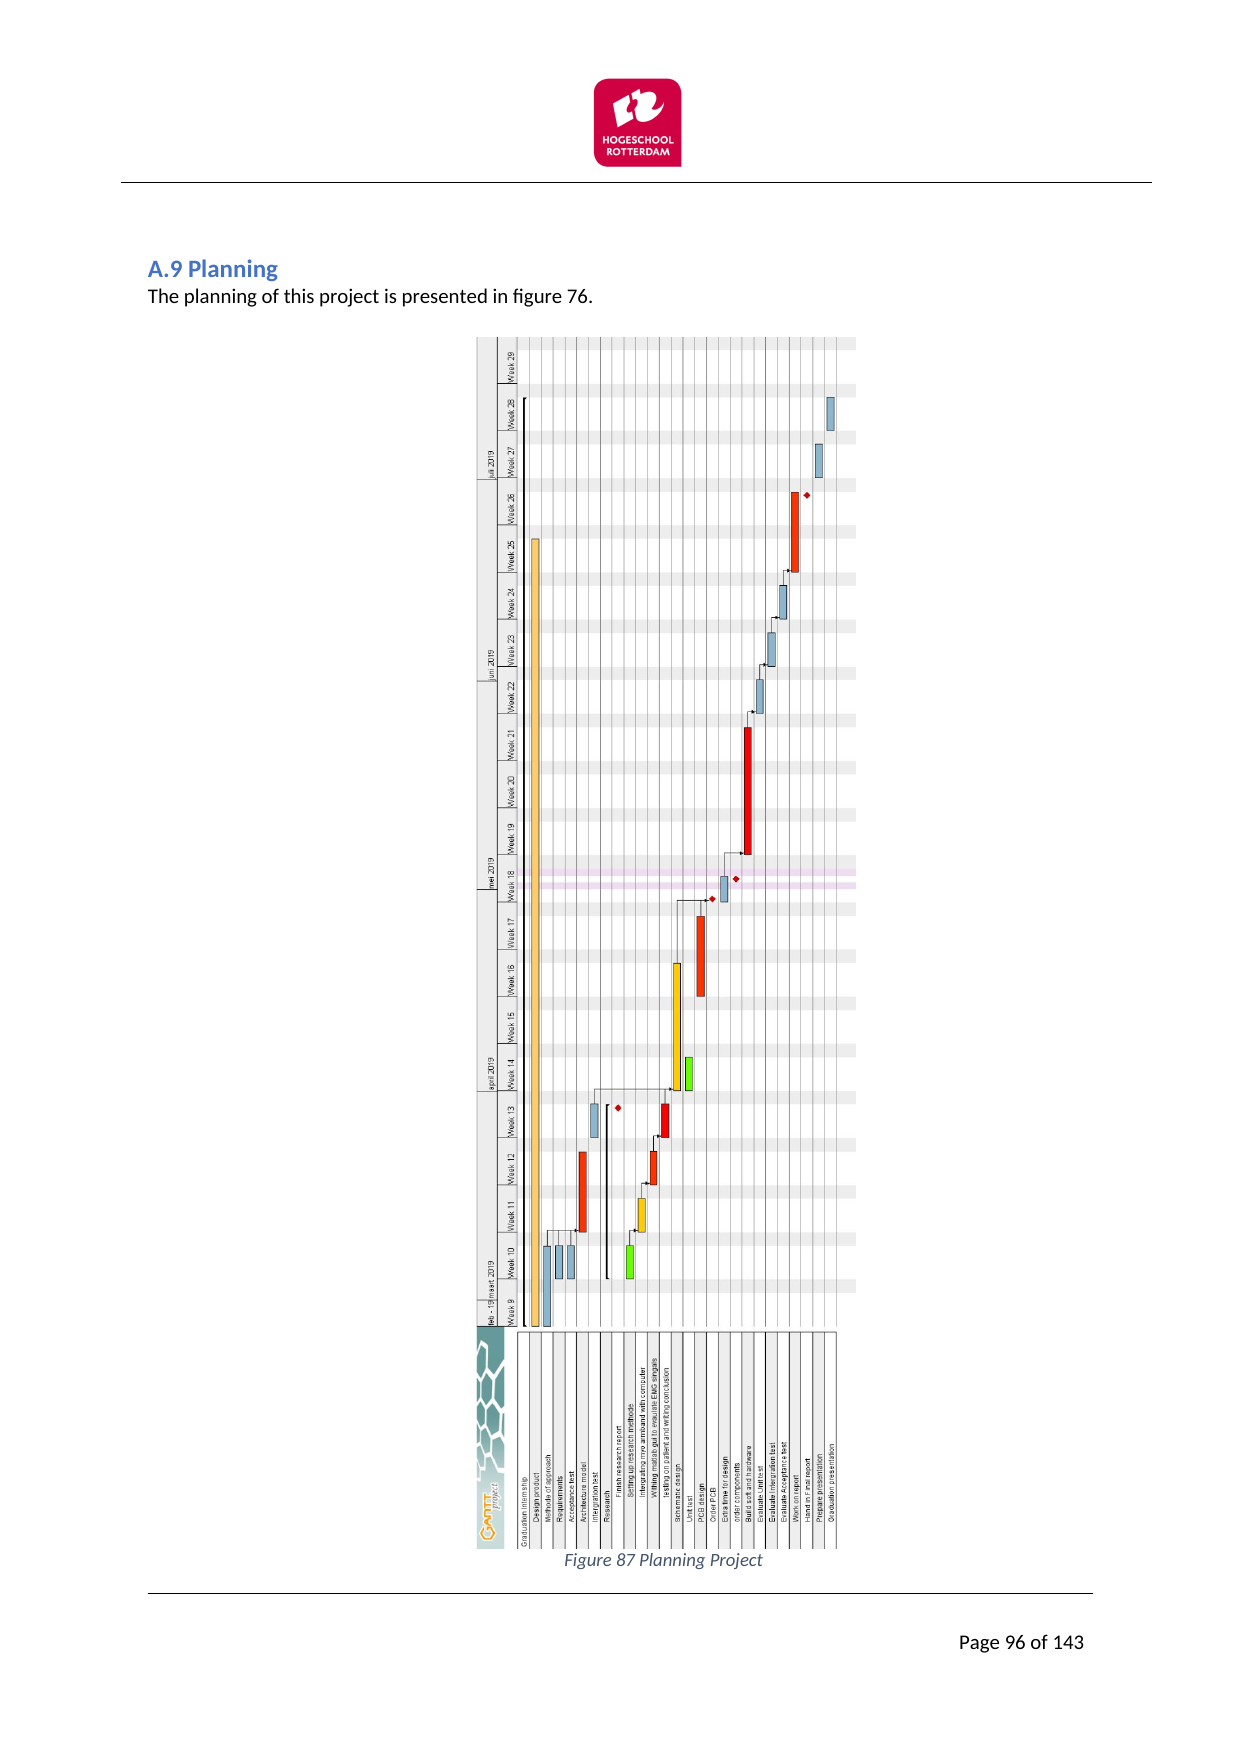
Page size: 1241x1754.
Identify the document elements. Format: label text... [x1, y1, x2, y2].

subtitle A.9 Planning [148, 253, 1093, 284]
text The planning of this project is presented in figure 76. [148, 284, 1093, 309]
text Figure 87 Planning Project [236, 1548, 1093, 1571]
picture [590, 73, 685, 173]
picture [477, 338, 856, 1548]
